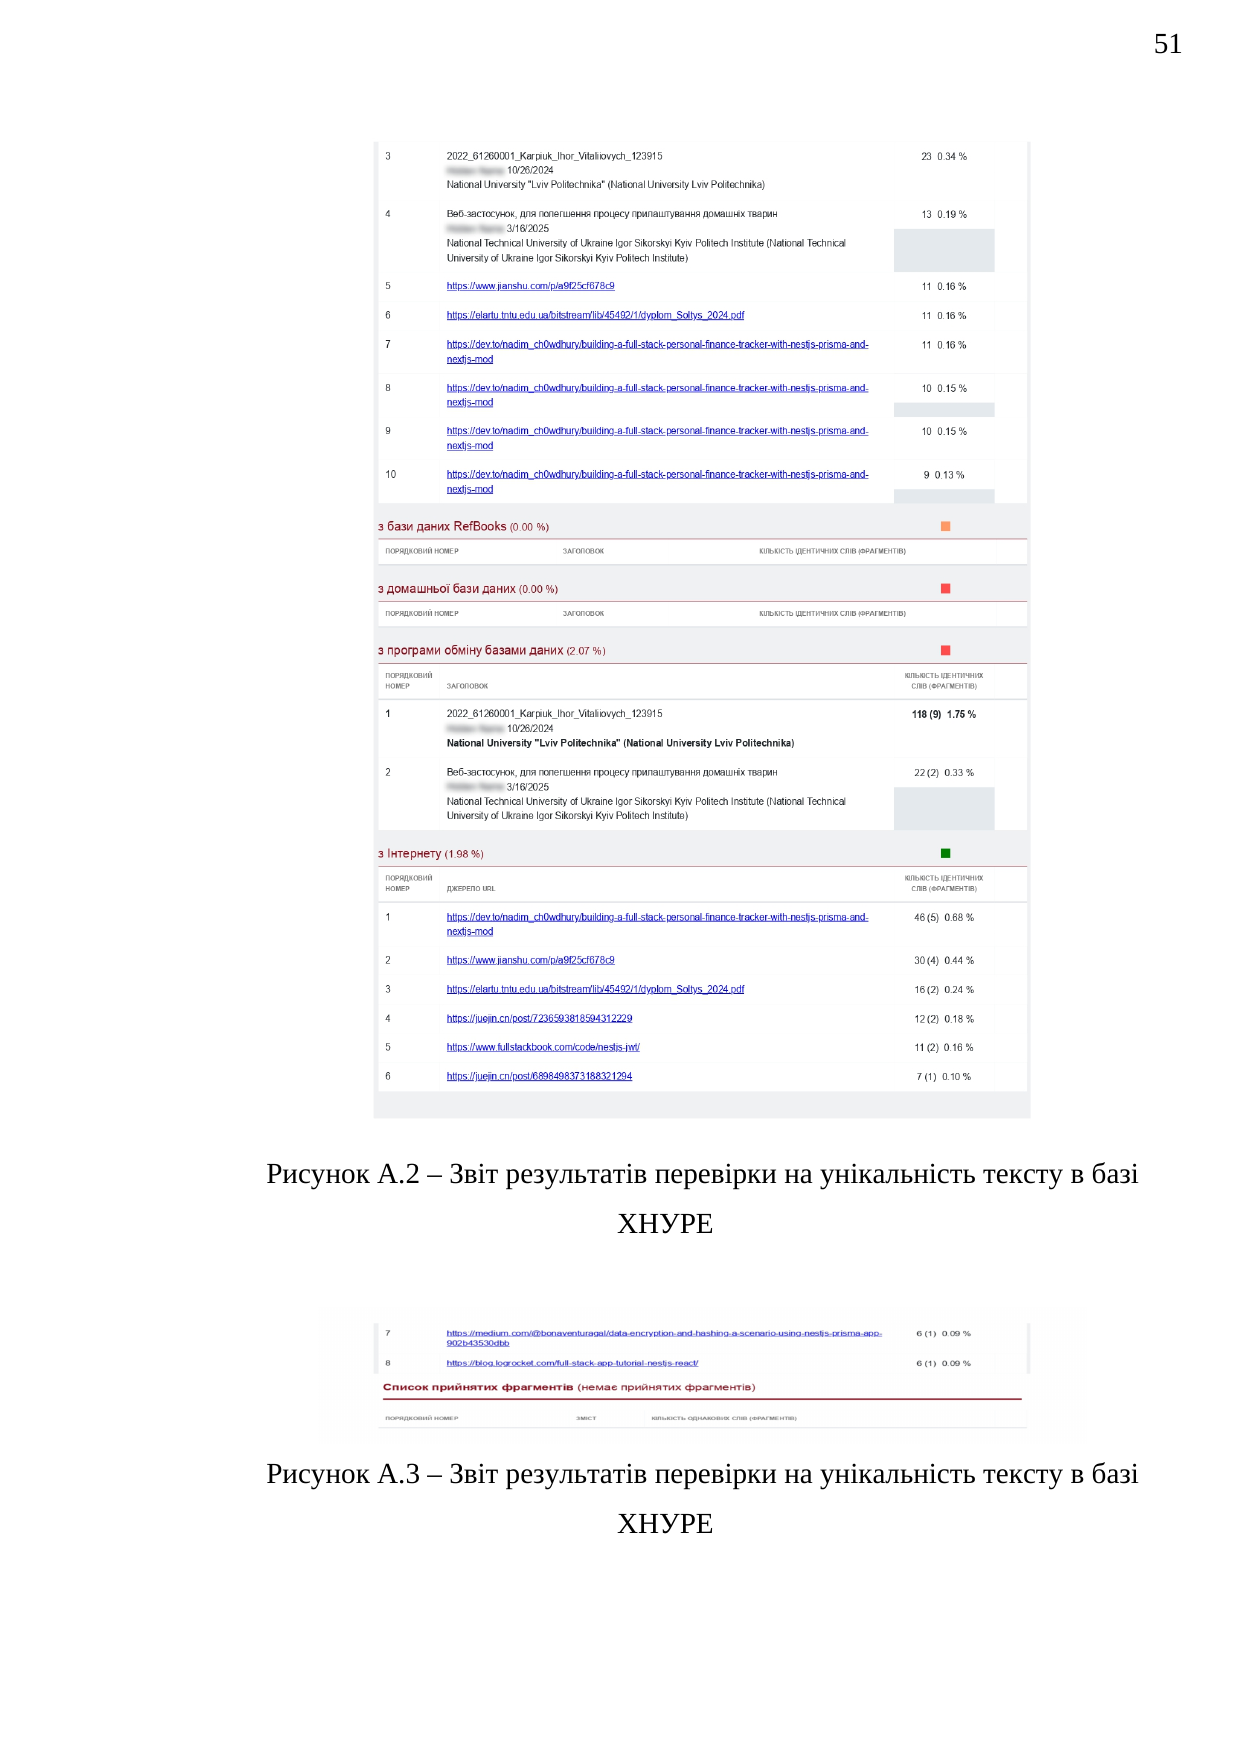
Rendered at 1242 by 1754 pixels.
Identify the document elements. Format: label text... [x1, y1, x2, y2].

text Рисунок А.3 – Звіт результатів перевірки на унікальність тексту в базі ХНУРЕ [148, 1456, 1183, 1540]
picture [318, 118, 1088, 1144]
text Рисунок А.2 – Звіт результатів перевірки на унікальність тексту в базі ХНУРЕ [148, 1156, 1183, 1240]
picture [318, 1307, 1088, 1444]
